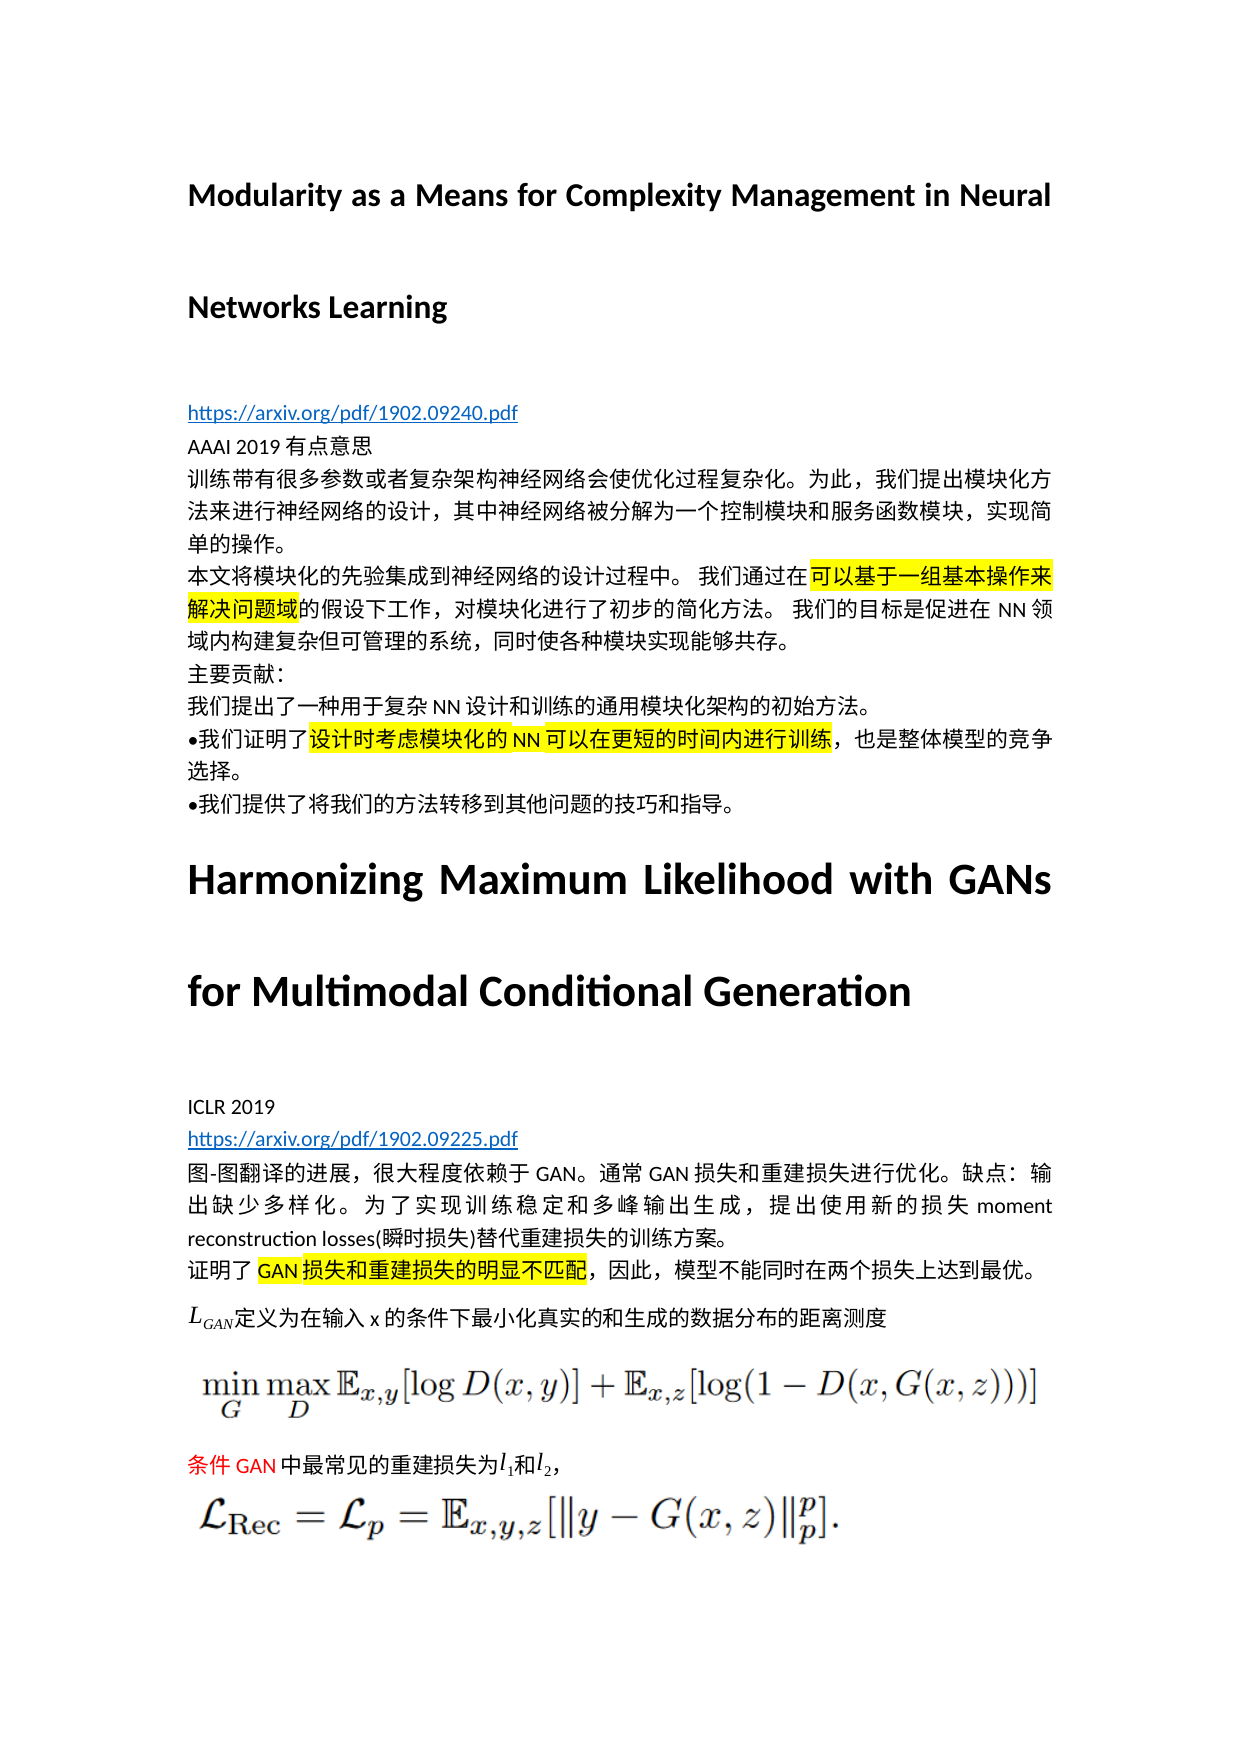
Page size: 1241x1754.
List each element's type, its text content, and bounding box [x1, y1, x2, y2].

text https://arxiv.org/pdf/1902.09240.pdf [187, 396, 1053, 429]
text 主要贡献： [187, 656, 1053, 689]
text 条件GAN中最常见的重建损失为和， [187, 1448, 1053, 1480]
picture [187, 1480, 859, 1557]
subtitle Harmonizing Maximum Likelihood with GANs for Multimodal Conditional Generation [187, 846, 1053, 1023]
text ICLR 2019 [187, 1090, 1053, 1123]
subtitle Modularity as a Means for Complexity Management in Neural Networks Learning [187, 162, 1053, 339]
text 本文将模块化的先验集成到神经网络的设计过程中。 我们通过在可以基于一组基本操作来解决问题域的假设下工作，对模块化进行了初步的简化方法。 我们的目标是促进在NN领域内构建复杂但可管理的系统，同时使各种模块实现能够共存。 [187, 559, 1053, 656]
text 训练带有很多参数或者复杂架构神经网络会使优化过程复杂化。为此，我们提出模块化方法来进行神经网络的设计，其中神经网络被分解为一个控制模块和服务函数模块，实现简单的操作。 [187, 461, 1053, 559]
text 图-图翻译的进展，很大程度依赖于GAN。通常GAN损失和重建损失进行优化。缺点：输出缺少多样化。为了实现训练稳定和多峰输出生成，提出使用新的损失moment reconstruction losses(瞬时损失)替代重建损失的训练方案。 [187, 1155, 1053, 1253]
text AAAI 2019 有点意思 [187, 429, 1053, 461]
text 定义为在输入x的条件下最小化真实的和生成的数据分布的距离测度 [187, 1285, 1053, 1350]
text 我们提出了一种用于复杂NN设计和训练的通用模块化架构的初始方法。 [187, 689, 1053, 721]
text https://arxiv.org/pdf/1902.09225.pdf [187, 1123, 1053, 1155]
text 证明了GAN损失和重建损失的明显不匹配，因此，模型不能同时在两个损失上达到最优。 [587, 1253, 1053, 1285]
text •我们证明了设计时考虑模块化的NN可以在更短的时间内进行训练，也是整体模型的竞争选择。 [187, 721, 1053, 786]
picture [187, 1350, 1053, 1423]
text •我们提供了将我们的方法转移到其他问题的技巧和指导。 [187, 786, 1053, 819]
